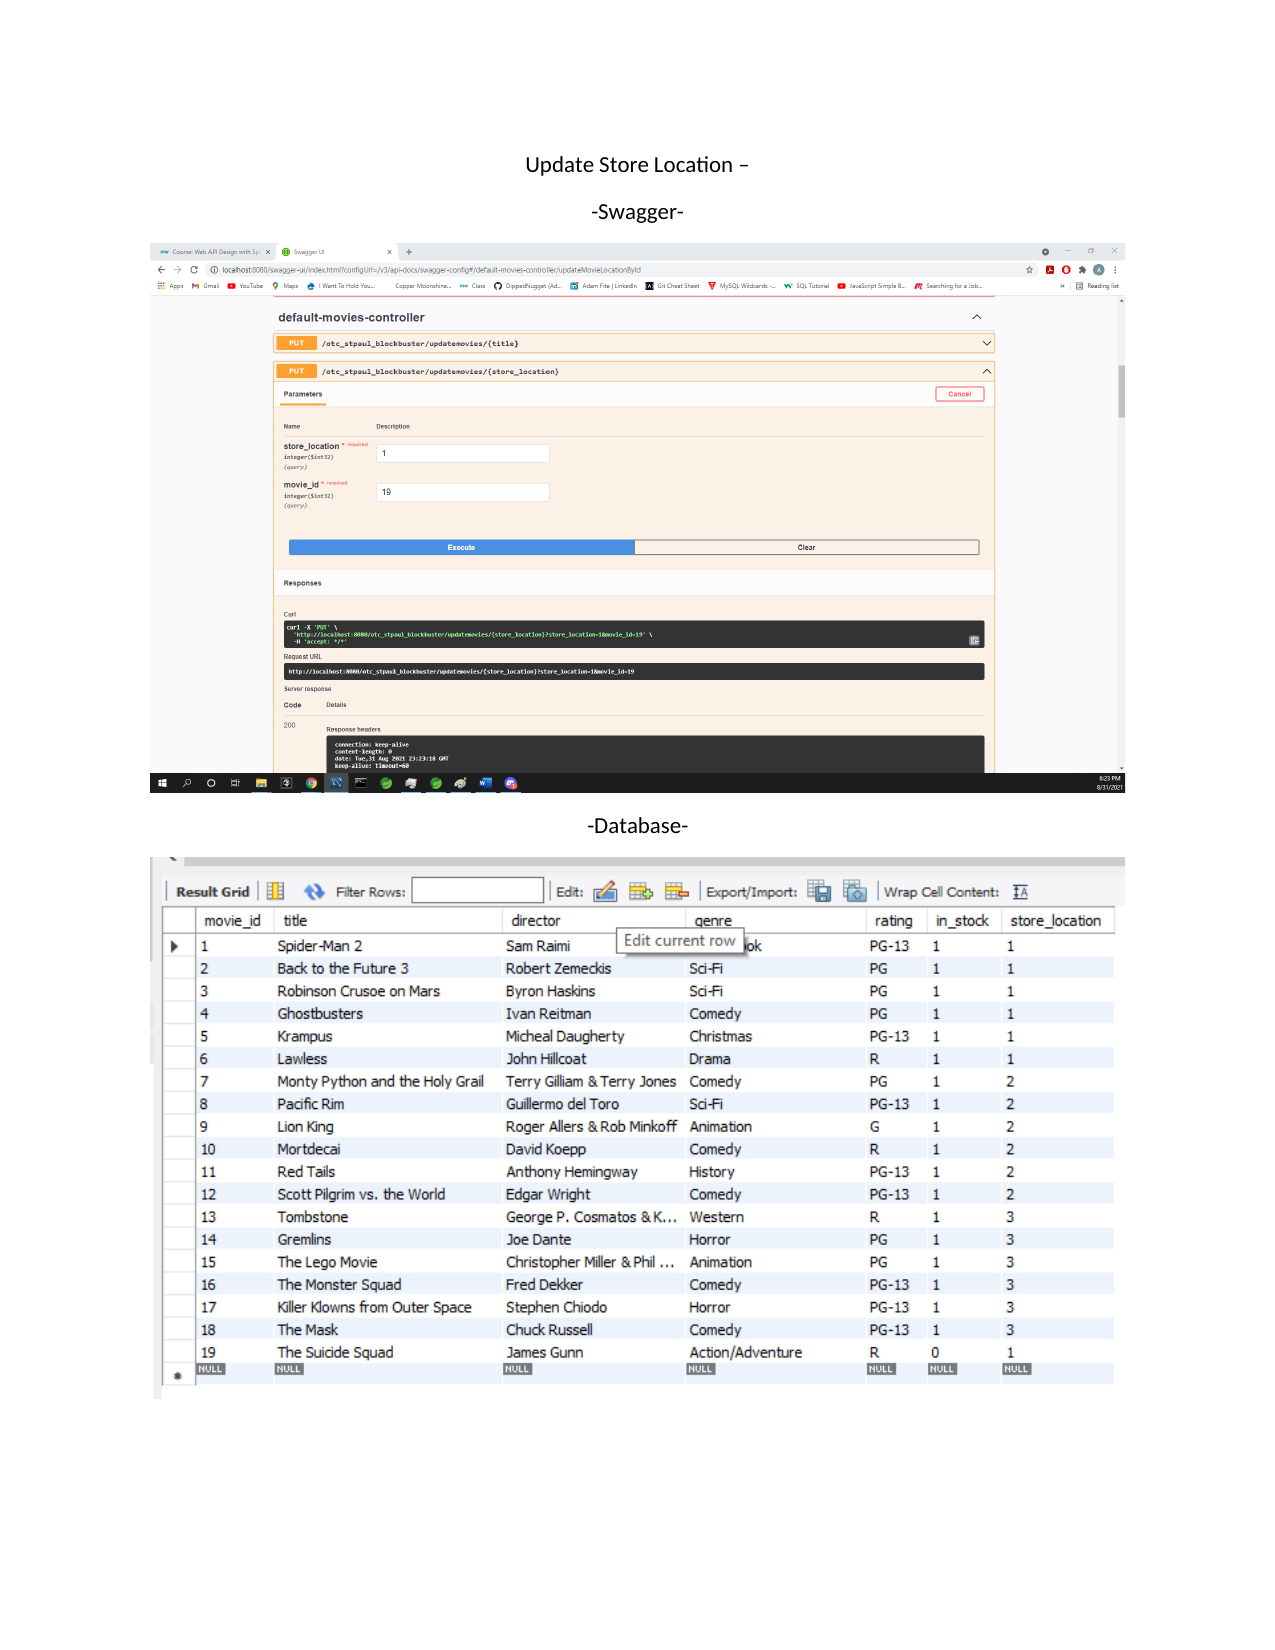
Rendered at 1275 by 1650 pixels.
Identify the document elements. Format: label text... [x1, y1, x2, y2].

picture [150, 243, 1125, 793]
picture [150, 857, 1125, 1399]
text -Database- [150, 811, 1125, 839]
text Update Store Location – [150, 150, 1125, 178]
text -Swagger- [150, 197, 1125, 225]
